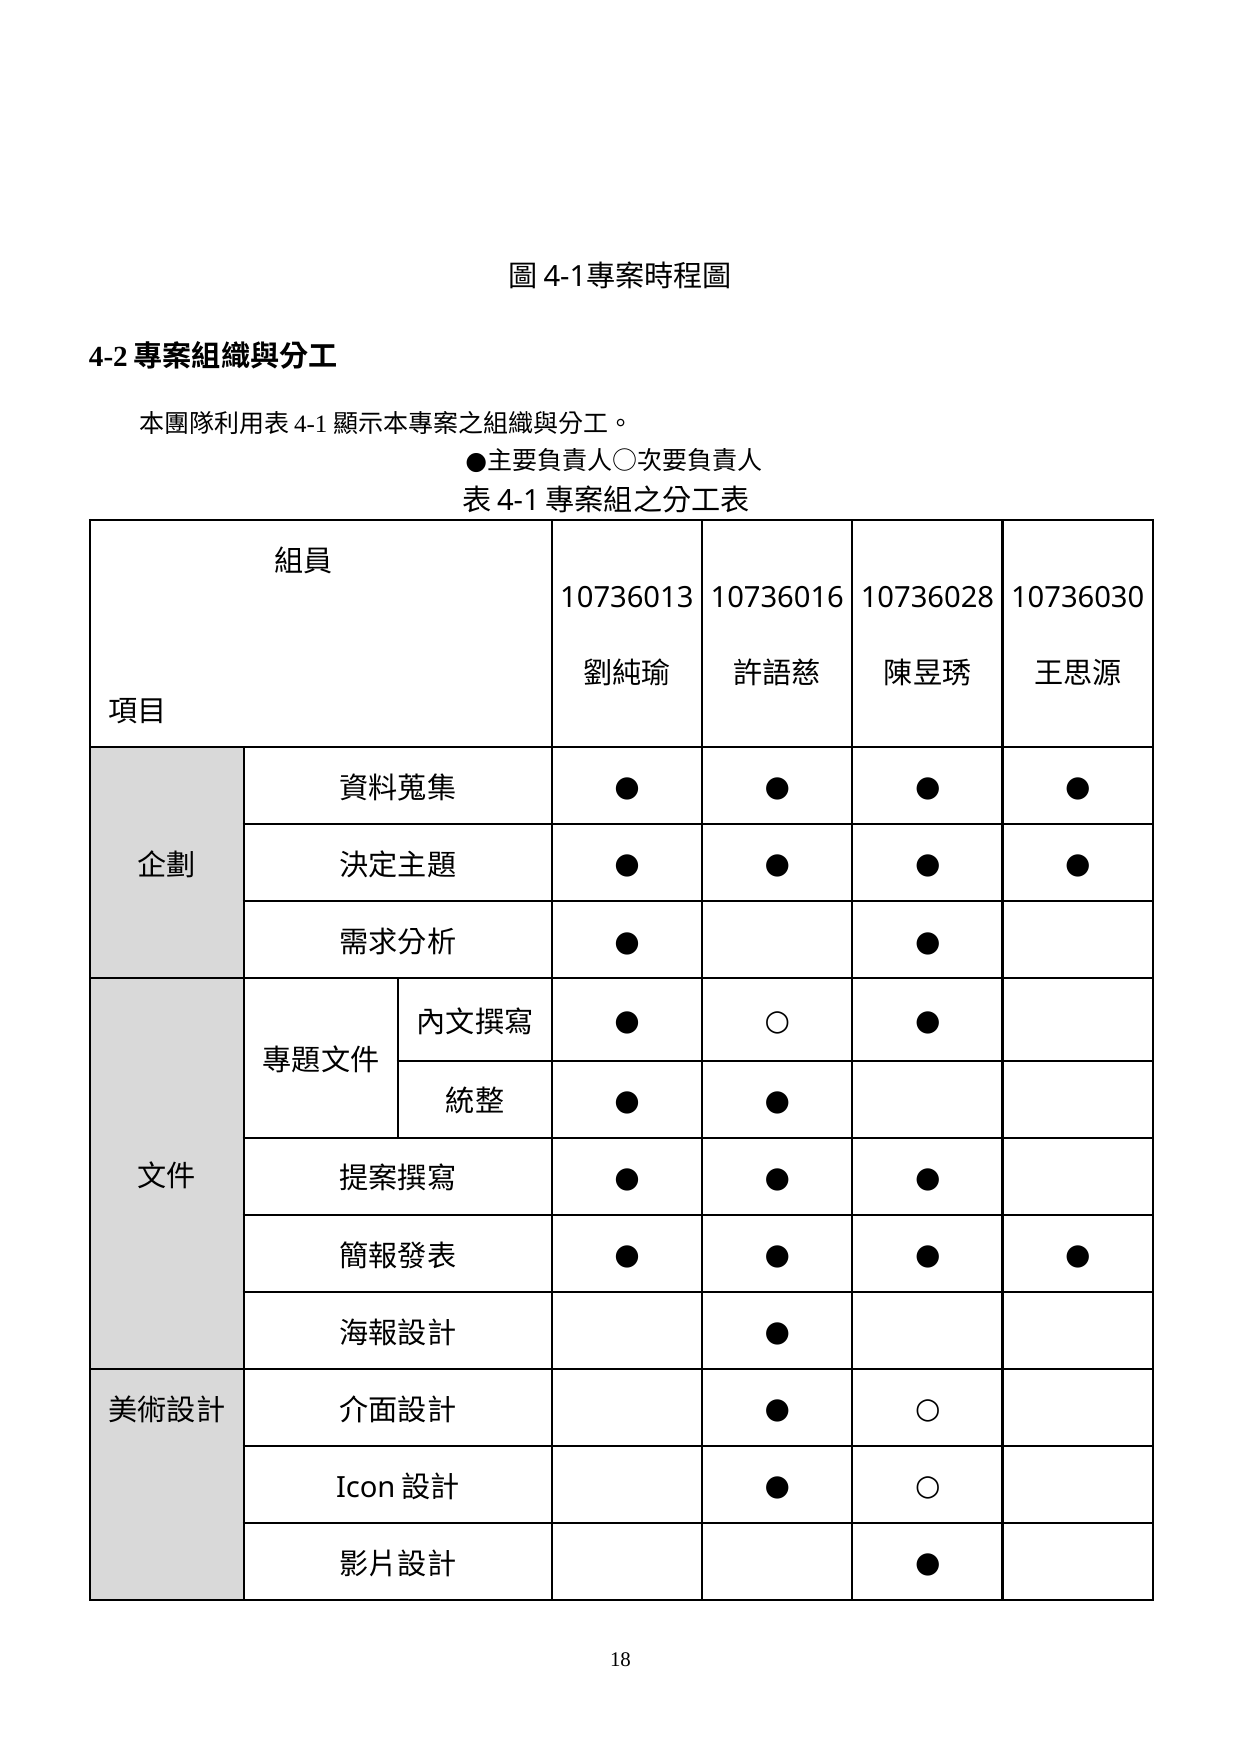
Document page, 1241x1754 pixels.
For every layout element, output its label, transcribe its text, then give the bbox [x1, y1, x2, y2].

table_cell ● [703, 748, 851, 823]
table_cell ● [553, 979, 701, 1059]
table_cell ● [853, 1216, 1001, 1291]
table_cell 決定主題 [245, 825, 551, 900]
table_cell ● [853, 1139, 1001, 1214]
text 表4-1專案組之分工表 [89, 476, 1123, 519]
table_cell [1004, 1293, 1152, 1368]
table_cell ○ [853, 1370, 1001, 1445]
table_cell [1004, 1370, 1152, 1445]
table_cell ● [703, 1447, 851, 1522]
table_cell [1004, 1524, 1152, 1599]
text 4-2專案組織與分工 [89, 332, 1152, 375]
table_cell 美術設計 [91, 1370, 243, 1599]
table_cell 提案撰寫 [245, 1139, 551, 1214]
table_cell 海報設計 [245, 1293, 551, 1368]
table_cell ● [703, 1139, 851, 1214]
table_cell ● [853, 748, 1001, 823]
table_cell 影片設計 [245, 1524, 551, 1599]
table_cell 需求分析 [245, 902, 551, 977]
table_cell ● [553, 1139, 701, 1214]
table_cell ● [703, 1062, 851, 1137]
table_header 10736013 劉純瑜 [553, 521, 701, 746]
table_cell ● [1004, 1216, 1152, 1291]
table_cell [1004, 1062, 1152, 1137]
table_cell [853, 1293, 1001, 1368]
table_header 10736016 許語慈 [703, 521, 851, 746]
table_cell ● [703, 825, 851, 900]
table_cell 簡報發表 [245, 1216, 551, 1291]
table_cell ● [553, 748, 701, 823]
table_header 10736030 王思源 [1004, 521, 1152, 746]
table_cell ● [553, 825, 701, 900]
table_header 組員 項目 [91, 521, 551, 746]
table_cell 資料蒐集 [245, 748, 551, 823]
table_cell [553, 1447, 701, 1522]
table_cell [853, 1062, 1001, 1137]
table_header 10736028 陳昱琇 [853, 521, 1001, 746]
table_cell [1004, 902, 1152, 977]
table_cell ● [703, 1216, 851, 1291]
table_cell ● [853, 1524, 1001, 1599]
table_cell 統整 [399, 1062, 551, 1137]
table_cell [553, 1293, 701, 1368]
table_cell 專題文件 [245, 979, 397, 1137]
table_cell [1004, 979, 1152, 1059]
table_cell 內文撰寫 [399, 979, 551, 1059]
table_cell [553, 1524, 701, 1599]
table_cell ● [1004, 748, 1152, 823]
table_cell ● [703, 1293, 851, 1368]
table_cell [1004, 1139, 1152, 1214]
table_cell 介面設計 [245, 1370, 551, 1445]
table_cell 文件 [91, 979, 243, 1368]
table_cell Icon設計 [245, 1447, 551, 1522]
table_cell ● [853, 979, 1001, 1059]
table_cell [1004, 1447, 1152, 1522]
table_cell ● [853, 825, 1001, 900]
table_cell ● [553, 1216, 701, 1291]
table_cell ○ [703, 979, 851, 1059]
table_cell 企劃 [91, 748, 243, 977]
table_cell ● [703, 1370, 851, 1445]
table_cell ● [853, 902, 1001, 977]
text 圖4-1專案時程圖 [89, 237, 1152, 312]
table_cell ○ [853, 1447, 1001, 1522]
table_cell ● [1004, 825, 1152, 900]
text 本團隊利用表4-1 顯示本專案之組織與分工。 [89, 404, 1152, 440]
table_cell [703, 902, 851, 977]
table_cell [553, 1370, 701, 1445]
table_cell ● [553, 1062, 701, 1137]
table_cell ● [553, 902, 701, 977]
text ●主要負責人○次要負責人 [89, 440, 1123, 476]
table_cell [703, 1524, 851, 1599]
